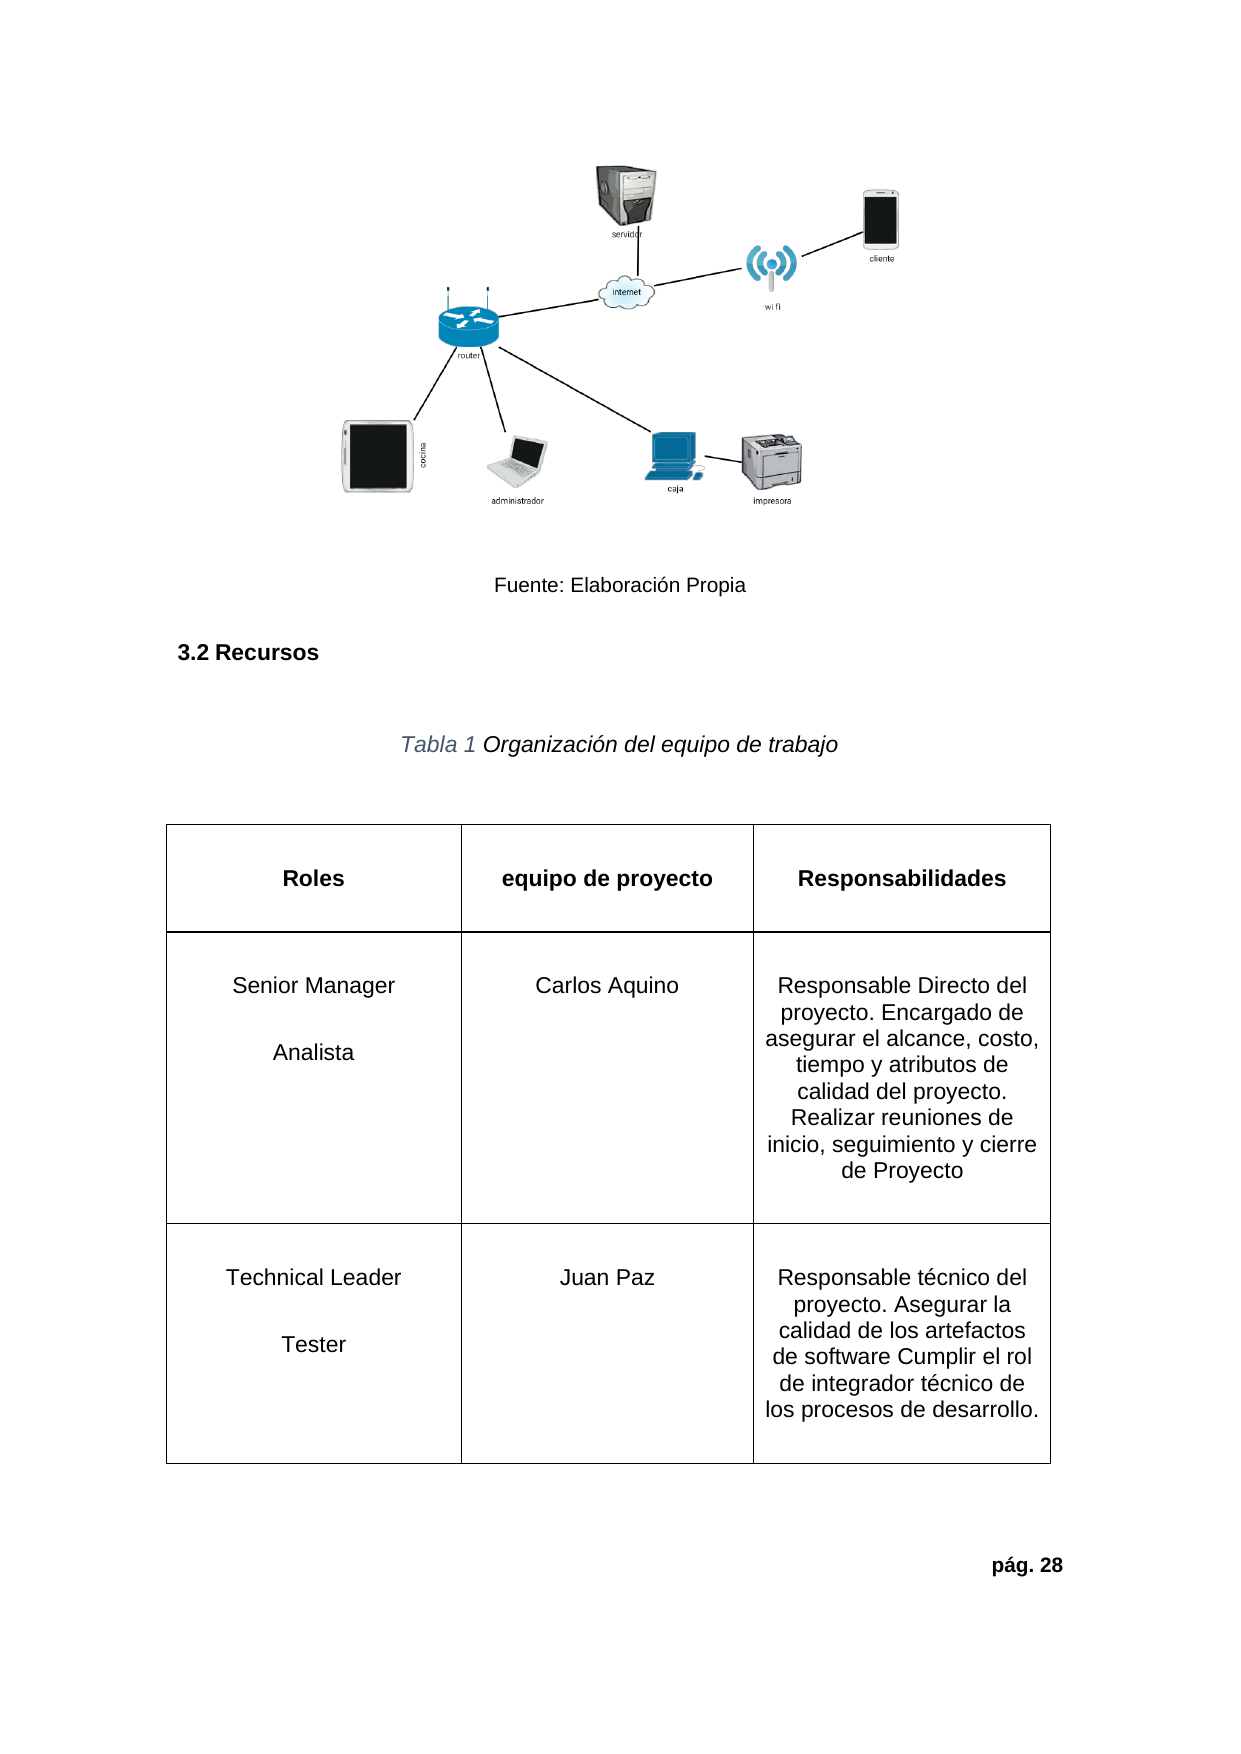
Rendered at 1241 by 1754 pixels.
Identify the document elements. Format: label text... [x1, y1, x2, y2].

table_cell Senior Manager Analista [167, 933, 461, 1223]
table_cell Juan Paz [462, 1224, 753, 1462]
table_cell Carlos Aquino [462, 933, 753, 1223]
table_header equipo de proyecto [462, 825, 753, 931]
text Tabla 1 Organización del equipo de trabajo [177, 731, 1063, 758]
table_header Roles [167, 825, 461, 931]
table_cell Responsable técnico del proyecto. Asegurar la calidad de los artefactos de software Cumplir el rol de integrador técnico de los procesos de desarrollo. [754, 1224, 1050, 1462]
table_cell Technical Leader Tester [167, 1224, 461, 1462]
picture [323, 147, 917, 531]
table_cell Responsable Directo del proyecto. Encargado de asegurar el alcance, costo, tiempo y atributos de calidad del proyecto. Realizar reuniones de inicio, seguimiento y cierre de Proyecto [754, 933, 1050, 1223]
subtitle Recursos [177, 638, 1063, 665]
text Fuente: Elaboración Propia [177, 573, 1063, 597]
table_header Responsabilidades [754, 825, 1050, 931]
